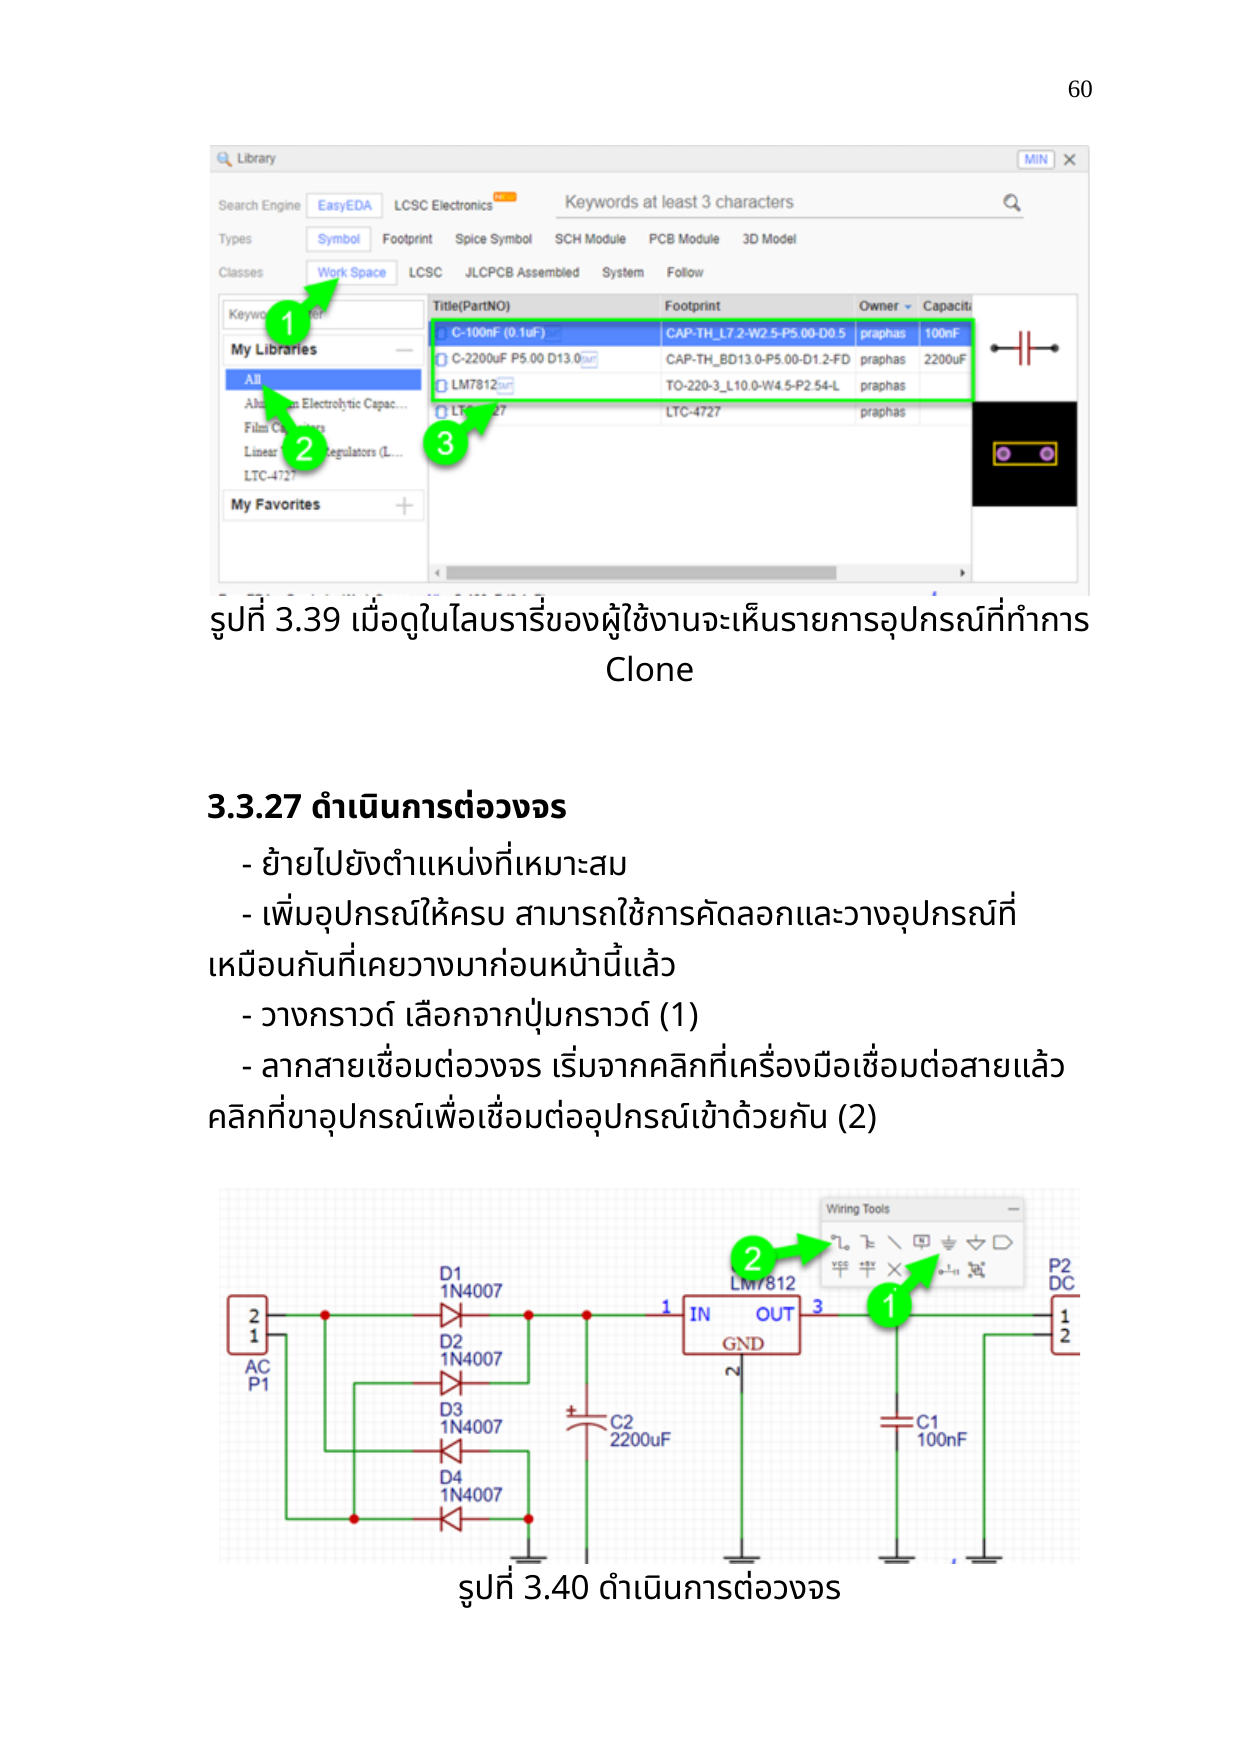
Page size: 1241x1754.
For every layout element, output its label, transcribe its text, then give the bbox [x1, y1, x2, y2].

text - ลากสายเชื่อมต่อวงจร เริ่มจากคลิกที่เครื่องมือเชื่อมต่อสายแล้วคลิกที่ขาอุปกรณ์เพื่อเชื่อมต่ออุปกรณ์เข้าด้วยกัน (2) [207, 1042, 1092, 1143]
picture [209, 145, 1090, 596]
text - ย้ายไปยังตำแหน่งที่เหมาะสม [207, 839, 1092, 890]
text - วางกราวด์ เลือกจากปุ่มกราวด์ (1) [207, 991, 1092, 1042]
picture [219, 1188, 1081, 1564]
text รูปที่ 3.39 เมื่อดูในไลบรารี่ของผู้ใช้งานจะเห็นรายการอุปกรณ์ที่ทำการ Clone [207, 595, 1092, 691]
text - เพิ่มอุปกรณ์ให้ครบ สามารถใช้การคัดลอกและวางอุปกรณ์ที่เหมือนกันที่เคยวางมาก่อนหน้านี้แล้ว [207, 890, 1092, 991]
text รูปที่ 3.40 ดำเนินการต่อวงจร [207, 1563, 1092, 1614]
subtitle 3.3.27 ดำเนินการต่อวงจร [207, 783, 1092, 833]
